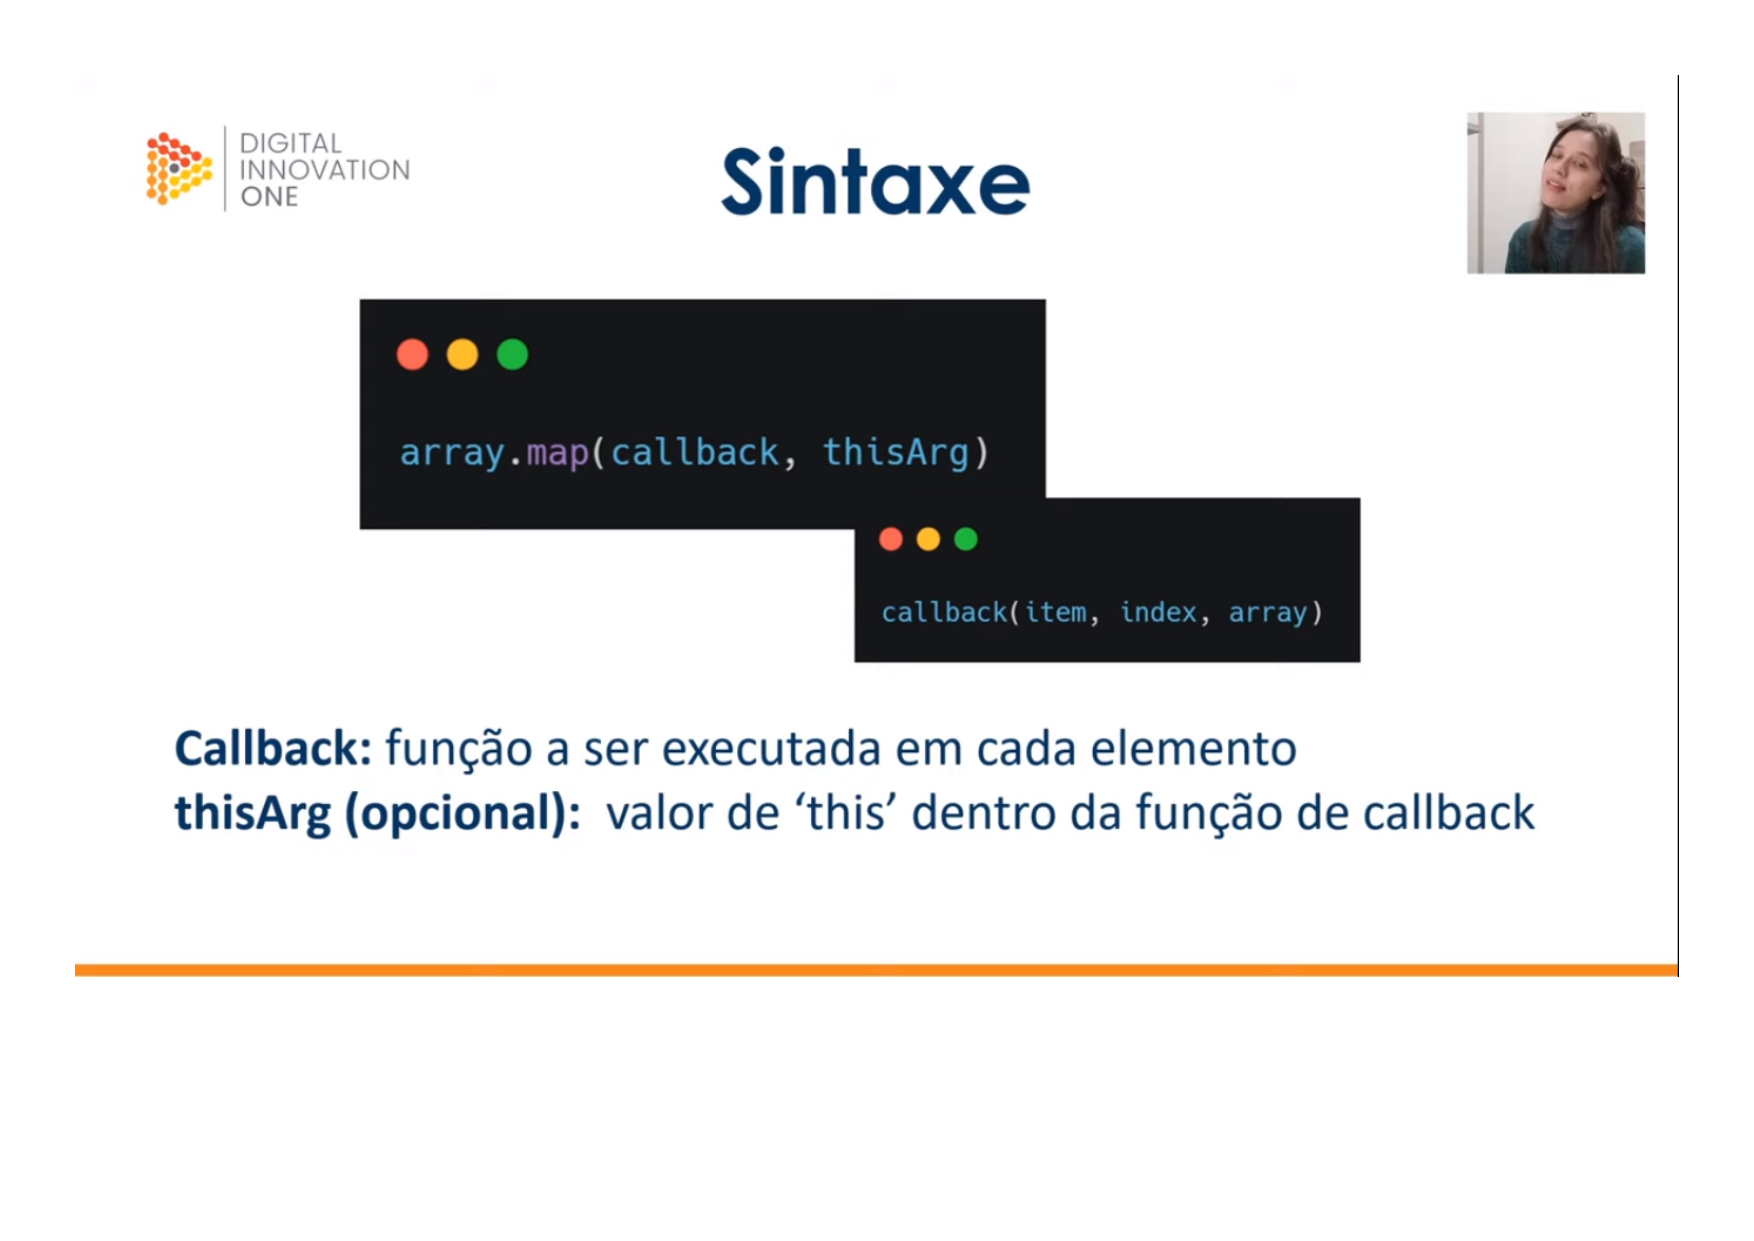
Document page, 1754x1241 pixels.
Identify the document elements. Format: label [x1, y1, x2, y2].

picture [75, 75, 1679, 977]
